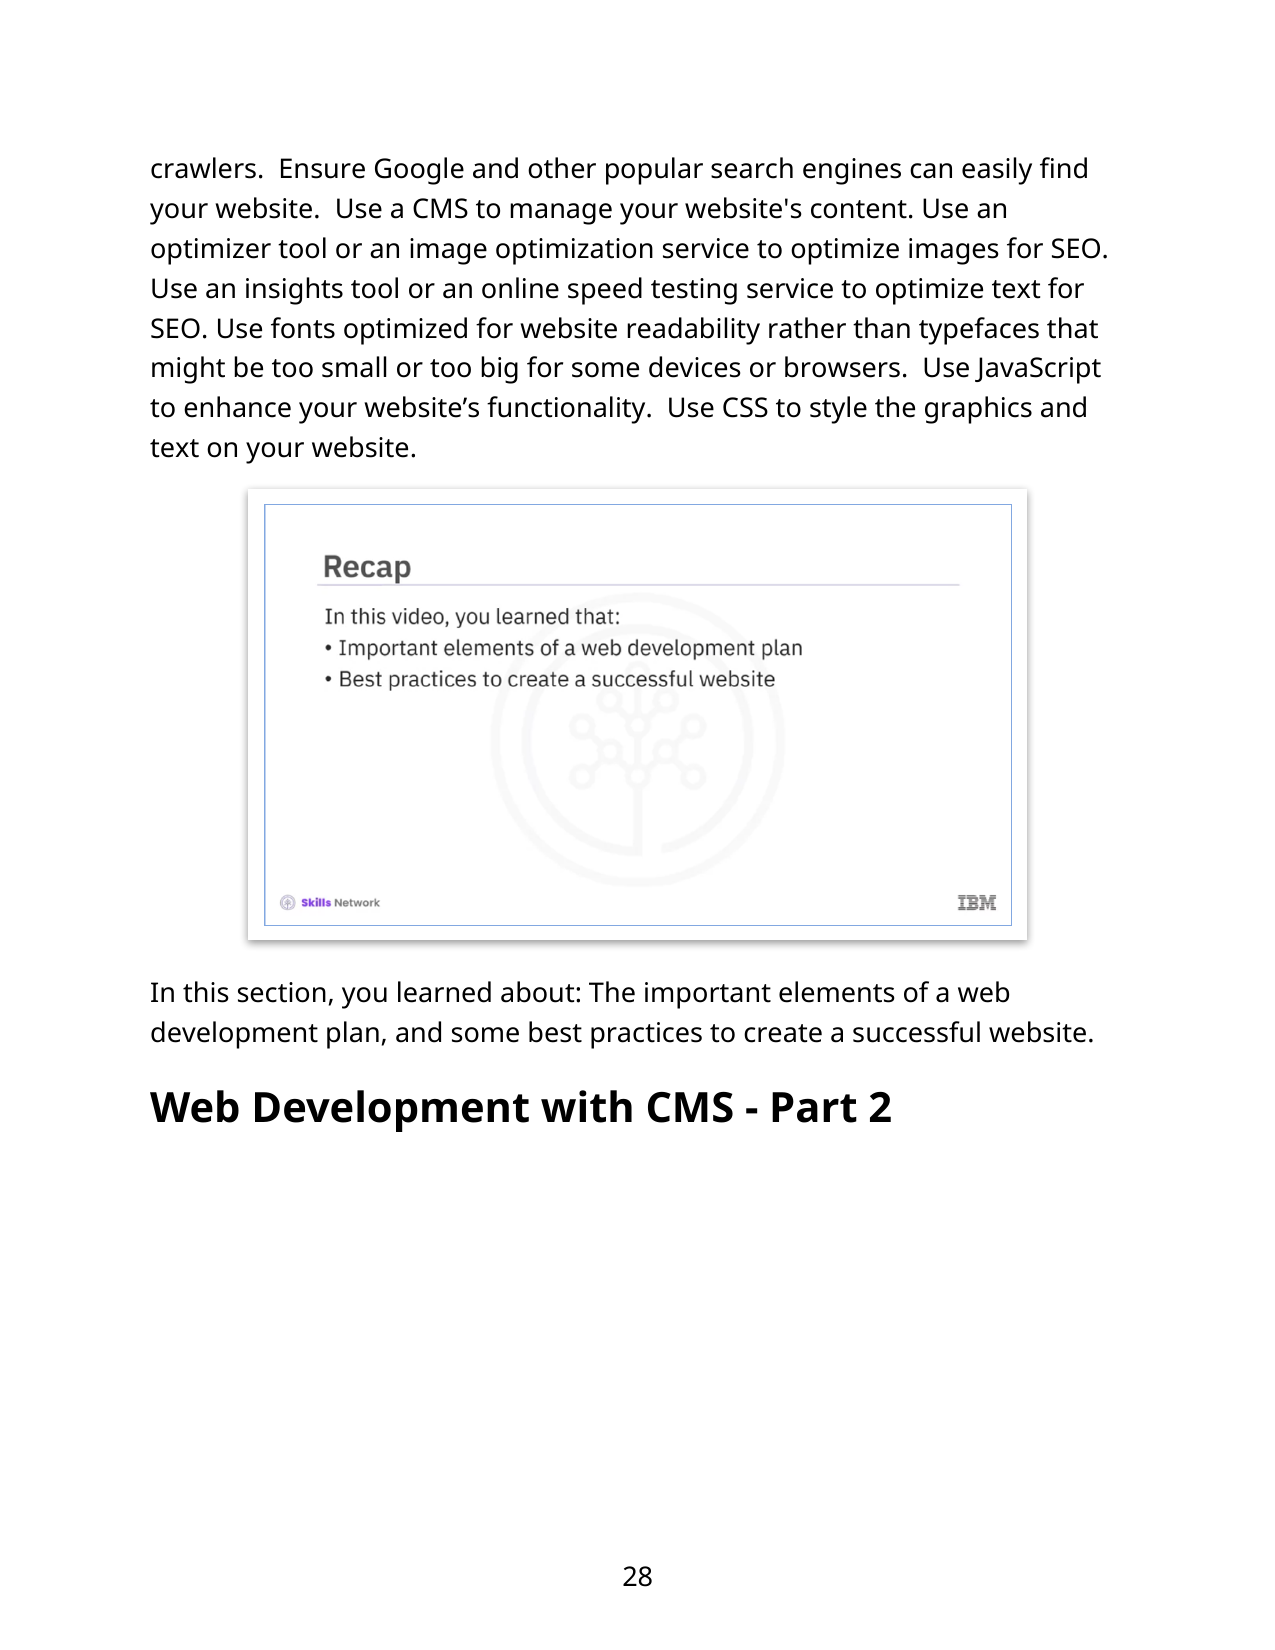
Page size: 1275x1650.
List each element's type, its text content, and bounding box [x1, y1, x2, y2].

picture [263, 504, 1013, 926]
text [150, 150, 1125, 465]
text In this section, you learned about: The important elements of a web development plan, and some best practices to create a successful website. [150, 973, 1125, 1050]
subtitle Web Development with CMS - Part 2 [150, 1078, 1125, 1135]
